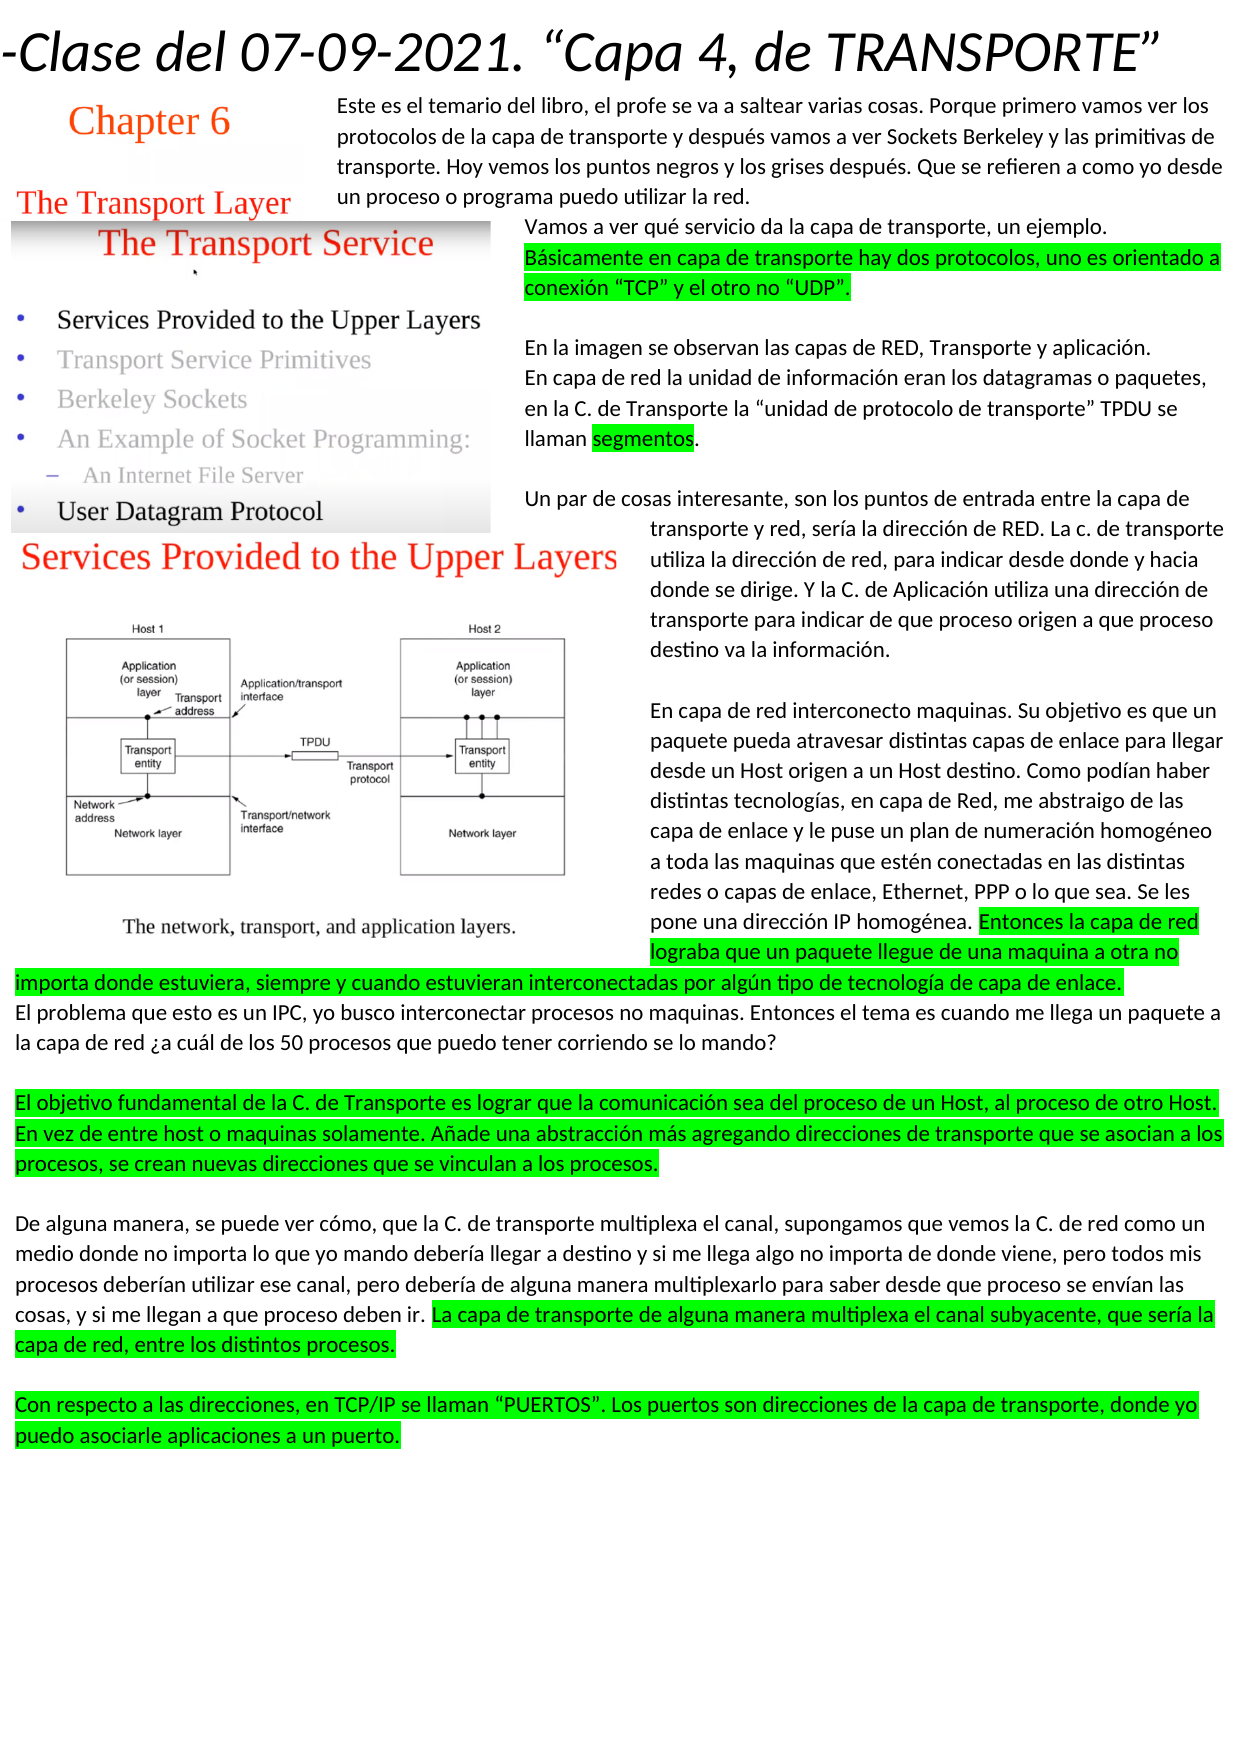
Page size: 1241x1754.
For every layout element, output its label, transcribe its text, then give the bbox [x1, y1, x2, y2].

text Este es el temario del libro, el profe se va a saltear varias cosas. Porque primero vamos ver los protocolos de la capa de transporte y después vamos a ver Sockets Berkeley y las primitivas de transporte. Hoy vemos los puntos negros y los grises después. Que se refieren a como yo desde un proceso o programa puedo utilizar la red. [303, 92, 1226, 210]
text En capa de red la unidad de información eran los datagramas o paquetes, en la C. de Transporte la “unidad de protocolo de transporte” TPDU se llaman segmentos. [491, 363, 1226, 452]
text De alguna manera, se puede ver cómo, que la C. de transporte multiplexa el canal, supongamos que vemos la C. de red como un medio donde no importa lo que yo mando debería llegar a destino y si me llega algo no importa de donde viene, pero todos mis procesos deberían utilizar ese canal, pero debería de alguna manera multiplexarlo para saber desde que proceso se envían las cosas, y si me llegan a que proceso deben ir. La capa de transporte de alguna manera multiplexa el canal subyacente, que sería la capa de red, entre los distintos procesos. [15, 1209, 1226, 1358]
text Vamos a ver qué servicio da la capa de transporte, un ejemplo. [303, 212, 1226, 241]
text Un par de cosas interesante, son los puntos de entrada entre la capa de transporte y red, sería la dirección de RED. La c. de transporte utiliza la dirección de red, para indicar desde donde y hacia donde se dirige. Y la C. de Aplicación utiliza una dirección de transporte para indicar de que proceso origen a que proceso destino va la información. [15, 484, 1226, 663]
picture [16, 539, 617, 937]
text El problema que esto es un IPC, yo busco interconectar procesos no maquinas. Entonces el tema es cuando me llega un paquete a la capa de red ¿a cuál de los 50 procesos que puedo tener corriendo se lo mando? [15, 998, 1226, 1056]
text Con respecto a las direcciones, en TCP/IP se llaman “PUERTOS”. Los puertos son direcciones de la capa de transporte, donde yo puedo asociarle aplicaciones a un puerto. [15, 1391, 1226, 1449]
text En capa de red interconecto maquinas. Su objetivo es que un paquete pueda atravesar distintas capas de enlace para llegar desde un Host origen a un Host destino. Como podían haber distintas tecnologías, en capa de Red, me abstraigo de las capa de enlace y le puse un plan de numeración homogéneo a toda las maquinas que estén conectadas en las distintas redes o capas de enlace, Ethernet, PPP o lo que sea. Se les pone una dirección IP homogénea. Entonces la capa de red lograba que un paquete llegue de una maquina a otra no importa donde estuviera, siempre y cuando estuvieran interconectadas por algún tipo de tecnología de capa de enlace. [15, 696, 1226, 996]
picture [0, 92, 491, 531]
text El objetivo fundamental de la C. de Transporte es lograr que la comunicación sea del proceso de un Host, al proceso de otro Host. En vez de entre host o maquinas solamente. Añade una abstracción más agregando direcciones de transporte que se asocian a los procesos, se crean nuevas direcciones que se vinculan a los procesos. [15, 1088, 1226, 1177]
text En la imagen se observan las capas de RED, Transporte y aplicación. [491, 333, 1226, 361]
text -Clase del 07-09-2021. “Capa 4, de TRANSPORTE” [0, 15, 1226, 86]
text Básicamente en capa de transporte hay dos protocolos, uno es orientado a conexión “TCP” y el otro no “UDP”. [491, 243, 1226, 301]
